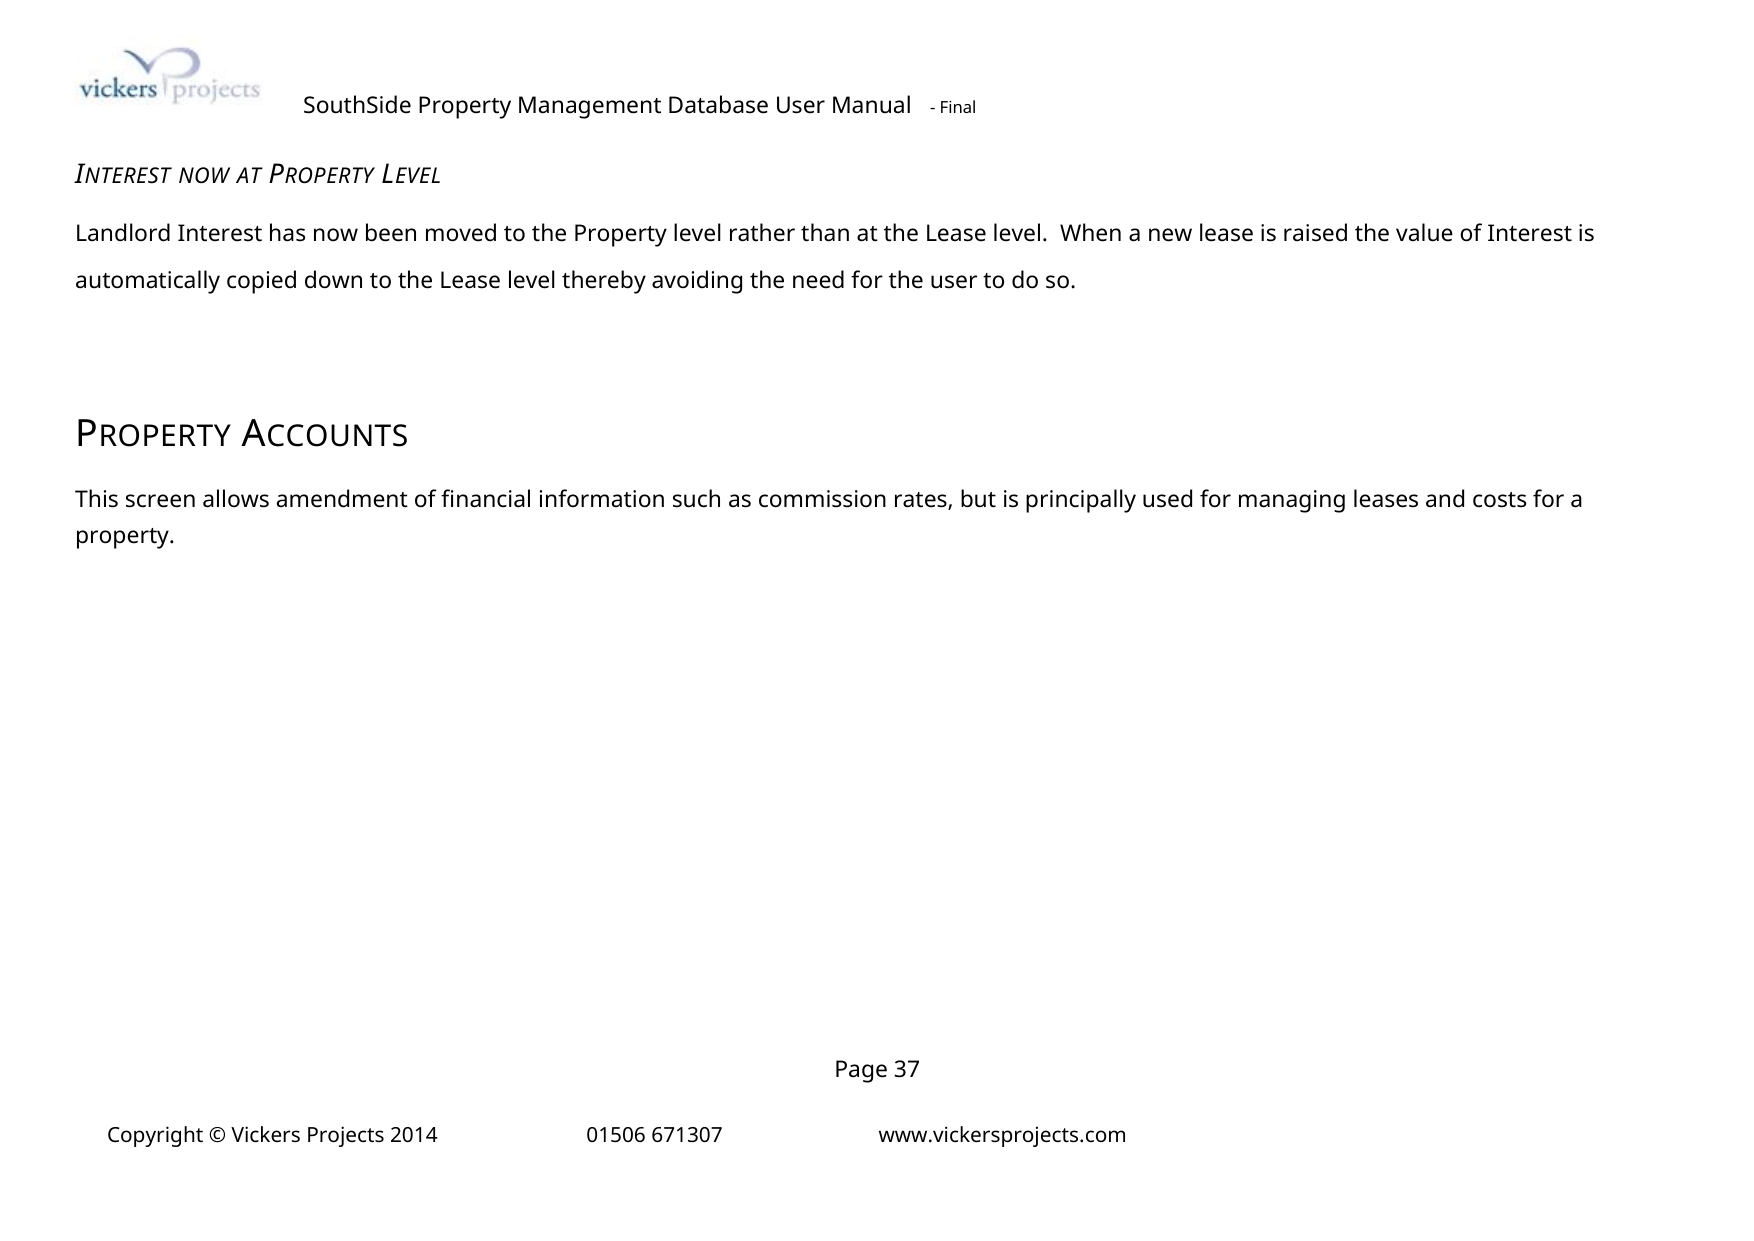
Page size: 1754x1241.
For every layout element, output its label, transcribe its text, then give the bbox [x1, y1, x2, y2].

picture [75, 35, 268, 114]
text Landlord Interest has now been moved to the Property level rather than at the Lease level. When a new lease is raised the value of Interest is automatically copied down to the Lease level thereby avoiding the need for the user to do so. [75, 217, 1679, 295]
subtitle Interest now at Property Level [75, 154, 1679, 191]
subtitle Property Accounts [75, 406, 1679, 457]
text This screen allows amendment of financial information such as commission rates, but is principally used for managing leases and costs for a property. [75, 483, 1679, 550]
